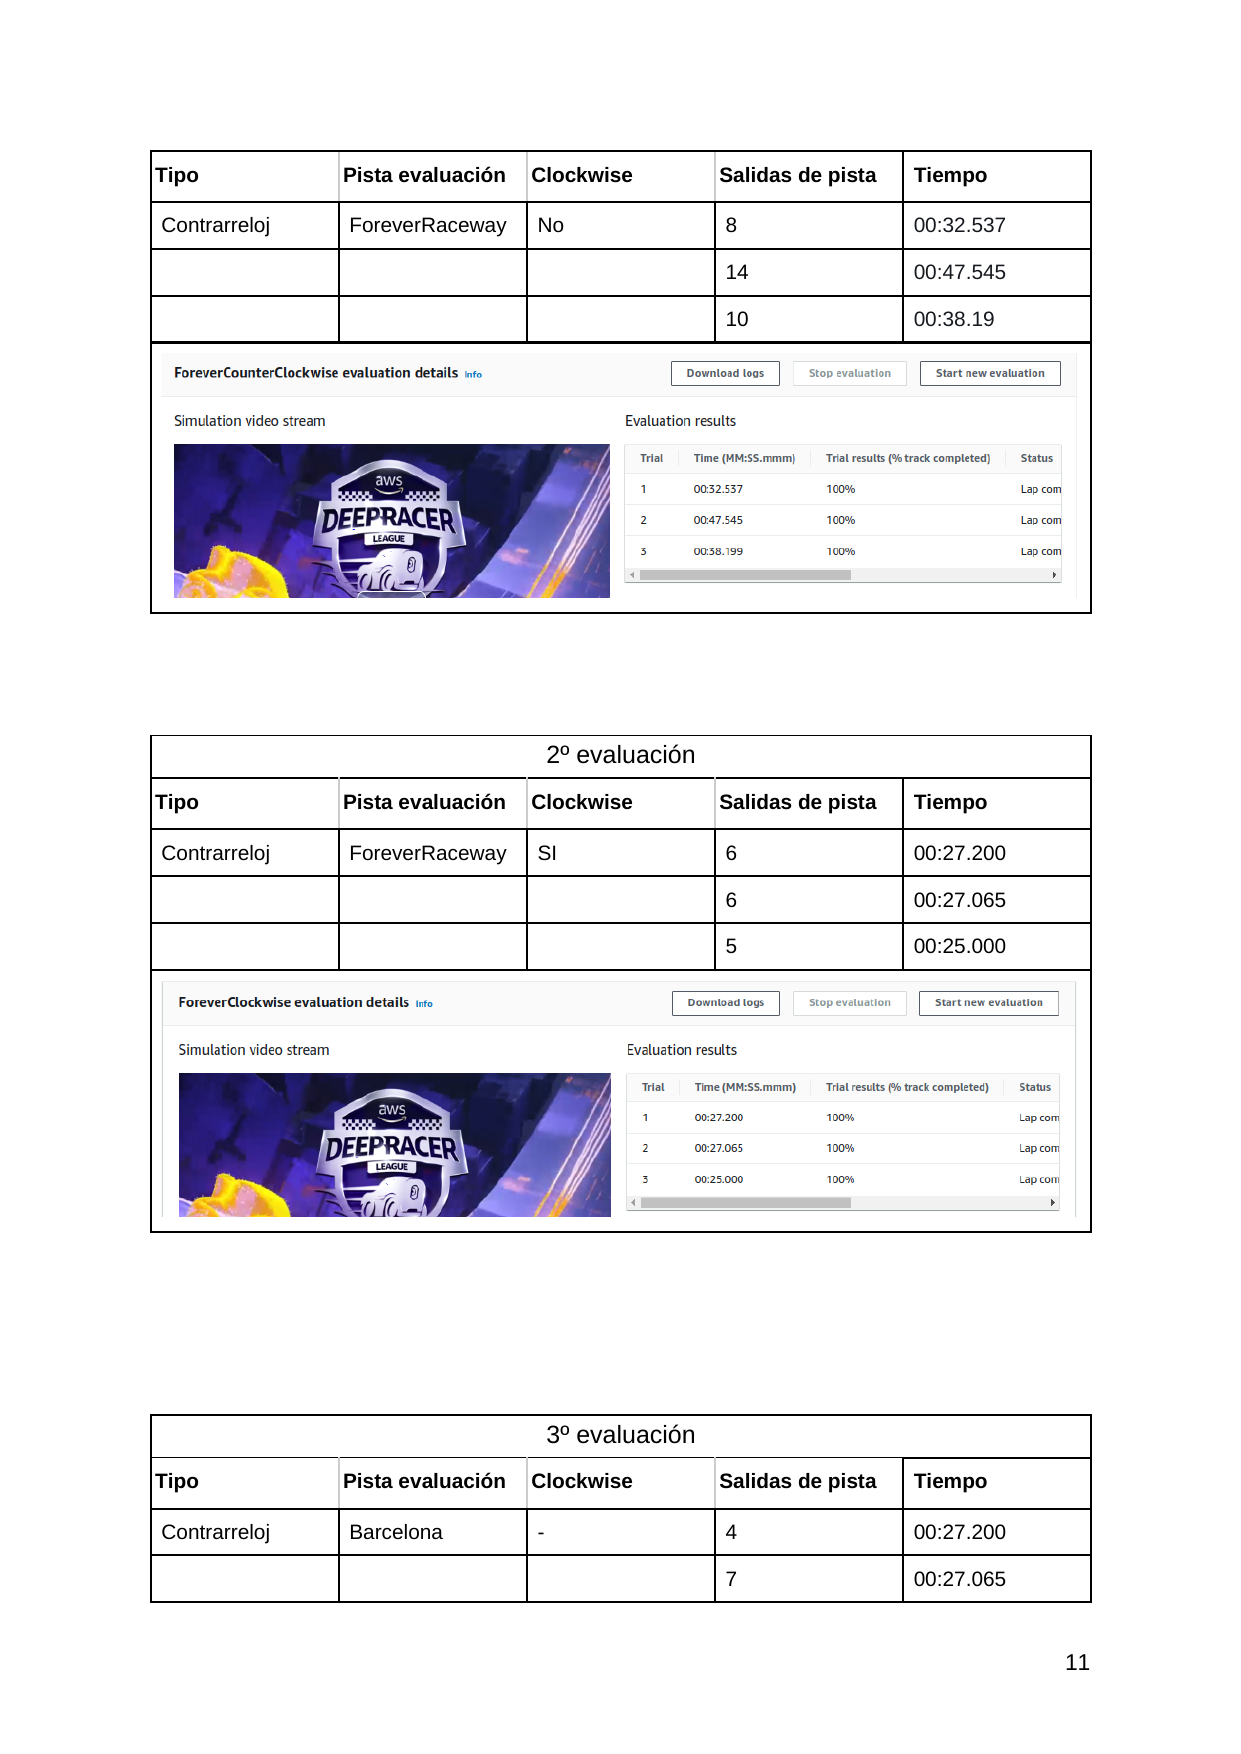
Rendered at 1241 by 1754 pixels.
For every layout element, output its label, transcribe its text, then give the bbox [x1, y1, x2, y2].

table_cell Clockwise [528, 1458, 714, 1507]
table_cell 00:25.000 [904, 924, 1090, 969]
table_cell 00:27.200 [904, 830, 1090, 875]
table_cell Tiempo [904, 152, 1090, 201]
table_cell [152, 971, 1090, 1231]
table_cell [152, 1556, 338, 1601]
picture [161, 353, 1077, 598]
table_cell - [528, 1510, 714, 1554]
table_cell Tiempo [904, 779, 1090, 828]
table_cell Pista evaluación [340, 1458, 526, 1507]
table_cell [152, 344, 1090, 612]
table_cell 4 [716, 1510, 902, 1554]
table_cell 8 [716, 203, 902, 248]
table_cell 00:27.065 [904, 877, 1090, 922]
table_cell Salidas de pista [716, 1458, 902, 1507]
table_cell [340, 924, 526, 969]
table_cell Contrarreloj [152, 830, 338, 875]
table_cell ForeverRaceway [340, 830, 526, 875]
table_cell [152, 924, 338, 969]
table_cell 00:38.19 [904, 297, 1090, 341]
table_cell Pista evaluación [340, 152, 526, 201]
table_cell ForeverRaceway [340, 203, 526, 248]
table_cell 10 [716, 297, 902, 341]
table_cell Salidas de pista [716, 779, 902, 828]
picture [161, 981, 1077, 1217]
table_cell Tipo [152, 1458, 338, 1507]
table_cell [528, 250, 714, 294]
table_cell No [528, 203, 714, 248]
table_cell Contrarreloj [152, 203, 338, 248]
table_cell 6 [716, 830, 902, 875]
table_cell [528, 297, 714, 341]
table_cell Clockwise [528, 152, 714, 201]
table_cell Salidas de pista [716, 152, 902, 201]
table_cell [152, 297, 338, 341]
table_cell [152, 250, 338, 294]
table_cell 14 [716, 250, 902, 294]
table_cell [340, 877, 526, 922]
table_cell Tipo [152, 779, 338, 828]
table_cell SI [528, 830, 714, 875]
table_cell 00:27.200 [904, 1510, 1090, 1554]
table_cell 7 [716, 1556, 902, 1601]
table_cell Contrarreloj [152, 1510, 338, 1554]
table_cell 00:47.545 [904, 250, 1090, 294]
table_cell [528, 924, 714, 969]
table_cell [528, 1556, 714, 1601]
table_cell 5 [716, 924, 902, 969]
table_cell [340, 1556, 526, 1601]
table_cell Tipo [152, 152, 338, 201]
table_cell 6 [716, 877, 902, 922]
table_cell Barcelona [340, 1510, 526, 1554]
table_cell [340, 297, 526, 341]
table_header 3º evaluación [152, 1416, 1090, 1457]
table_cell 00:32.537 [904, 203, 1090, 248]
table_cell [340, 250, 526, 294]
table_cell [152, 877, 338, 922]
table_header 2º evaluación [152, 736, 1090, 777]
table_cell Clockwise [528, 779, 714, 828]
table_cell Tiempo [904, 1459, 1090, 1507]
table_cell [528, 877, 714, 922]
table_cell Pista evaluación [340, 779, 526, 828]
table_cell 00:27.065 [904, 1556, 1090, 1601]
